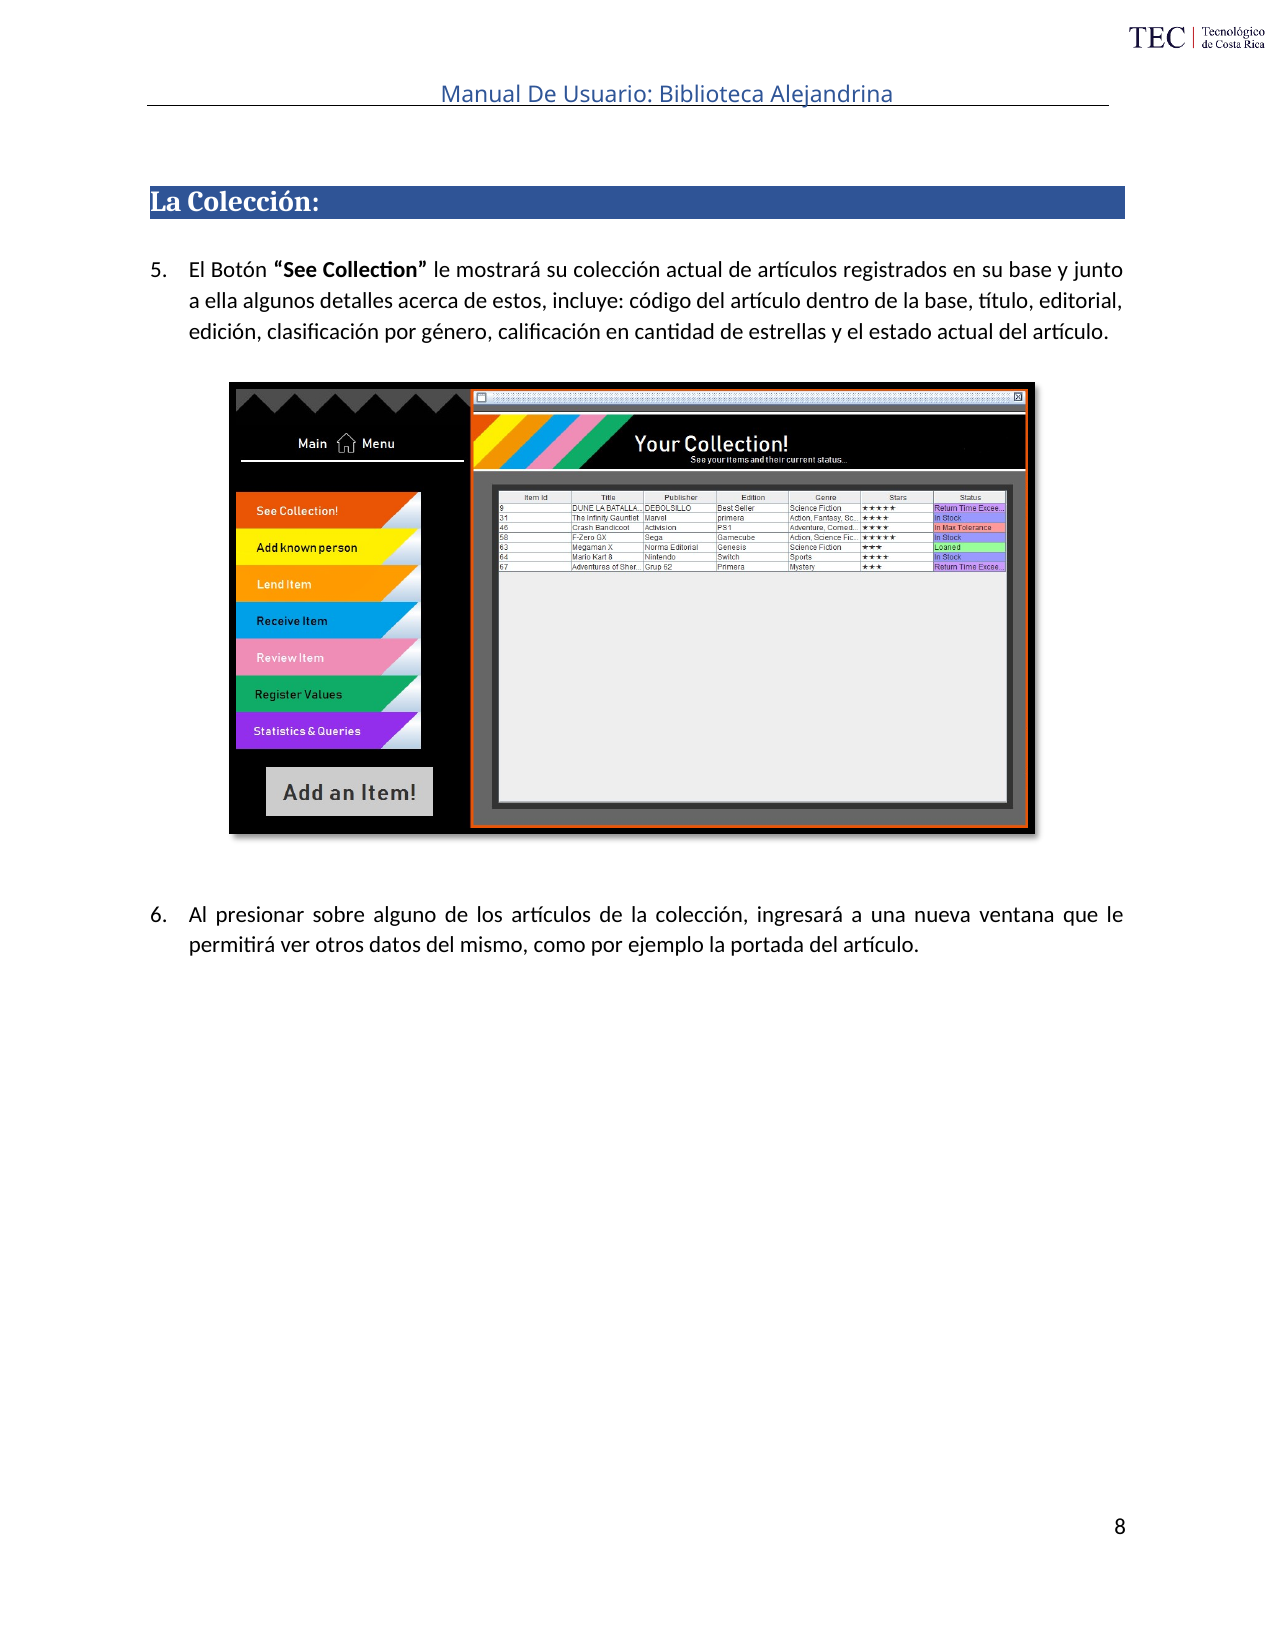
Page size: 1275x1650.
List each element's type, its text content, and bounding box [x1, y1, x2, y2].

list El Botón “See Collection” le mostrará su colección actual de artículos registrados en su base y junto a ella algunos detalles acerca de estos, incluye: código del artículo dentro de la base, título, editorial, edición, clasificación por género, calificación en cantidad de estrellas y el estado actual del artículo. [150, 255, 1125, 345]
text La Colección: [150, 186, 1125, 219]
picture [1124, 0, 1269, 75]
picture [225, 378, 1047, 847]
list Al presionar sobre alguno de los artículos de la colección, ingresará a una nueva ventana que le permitirá ver otros datos del mismo, como por ejemplo la portada del artículo. [150, 900, 1125, 958]
